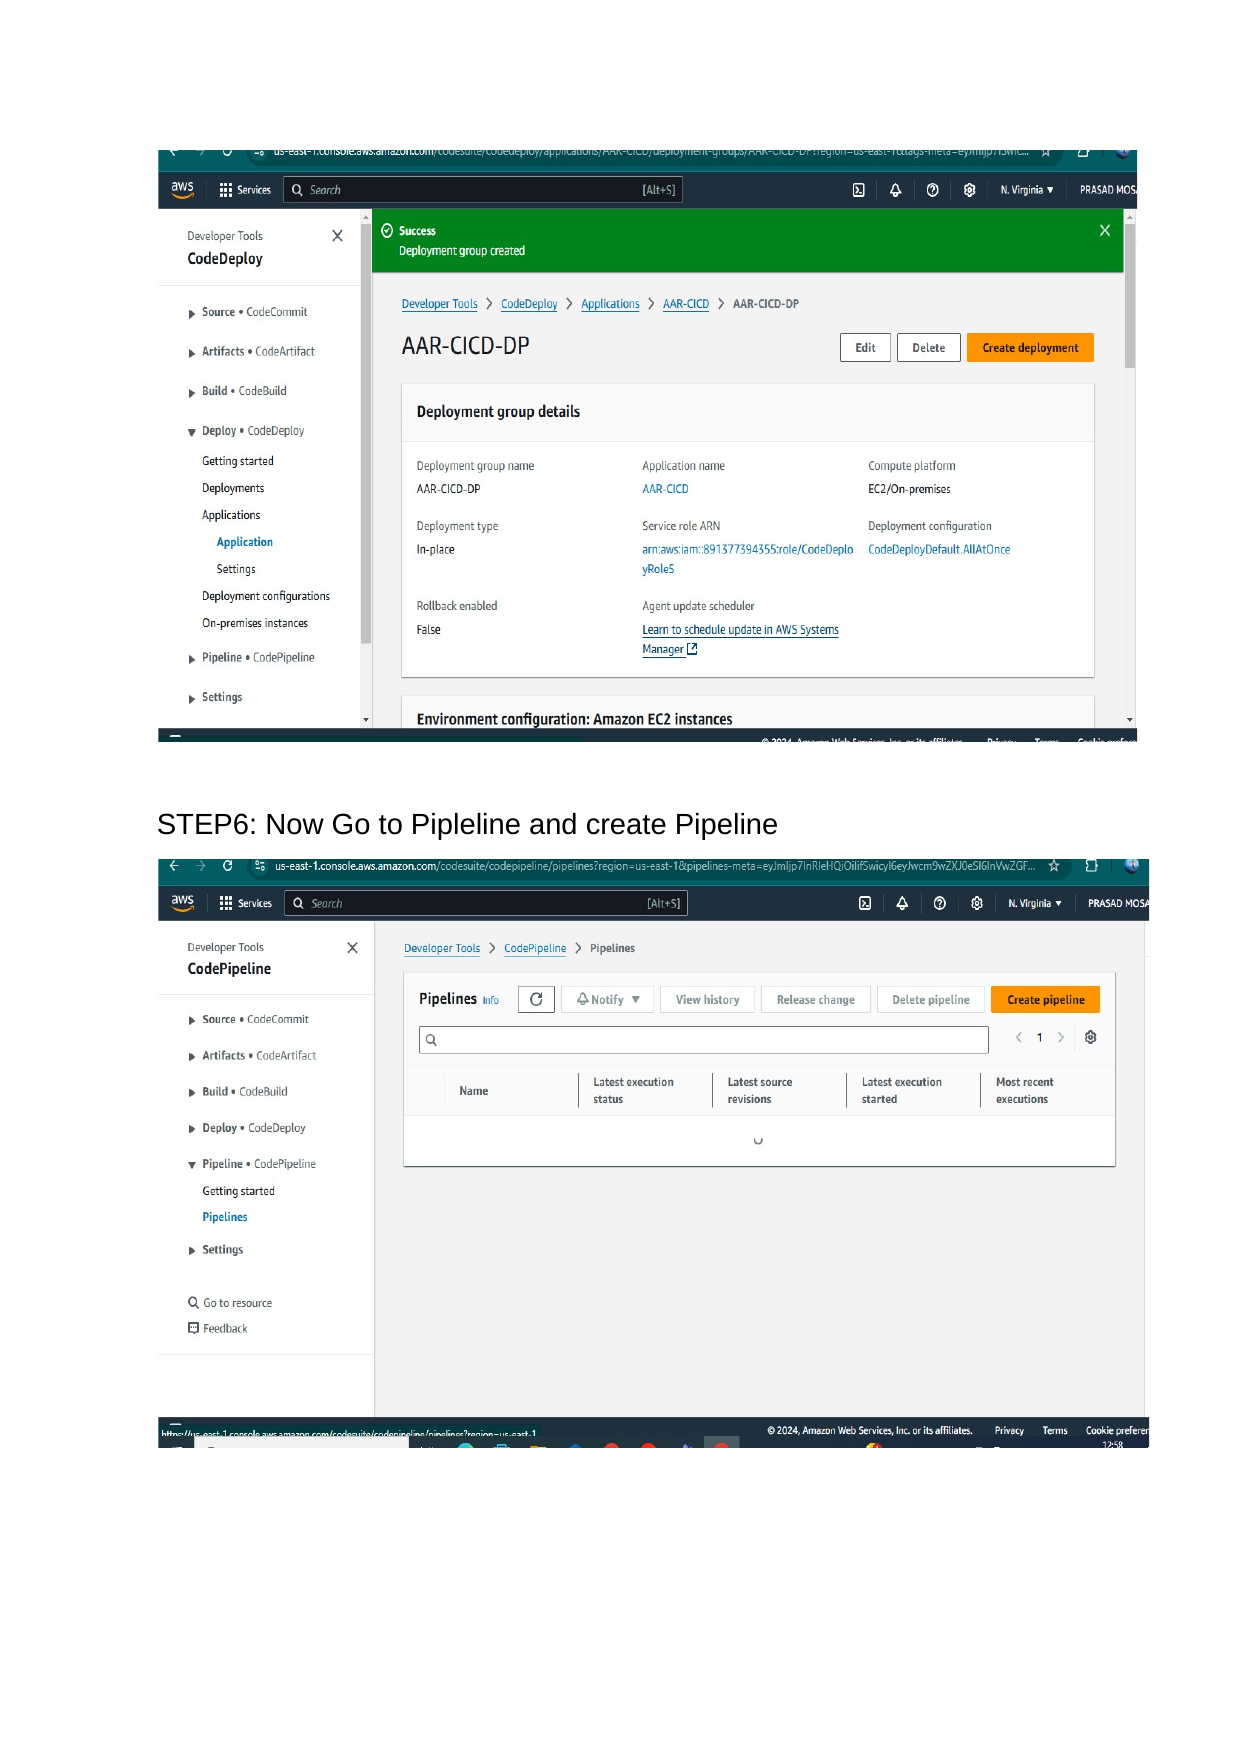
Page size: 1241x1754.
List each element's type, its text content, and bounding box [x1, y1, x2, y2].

picture [158, 859, 1150, 1448]
text STEP6: Now Go to Pipleline and create Pipeline [148, 807, 1171, 841]
picture [158, 150, 1138, 742]
